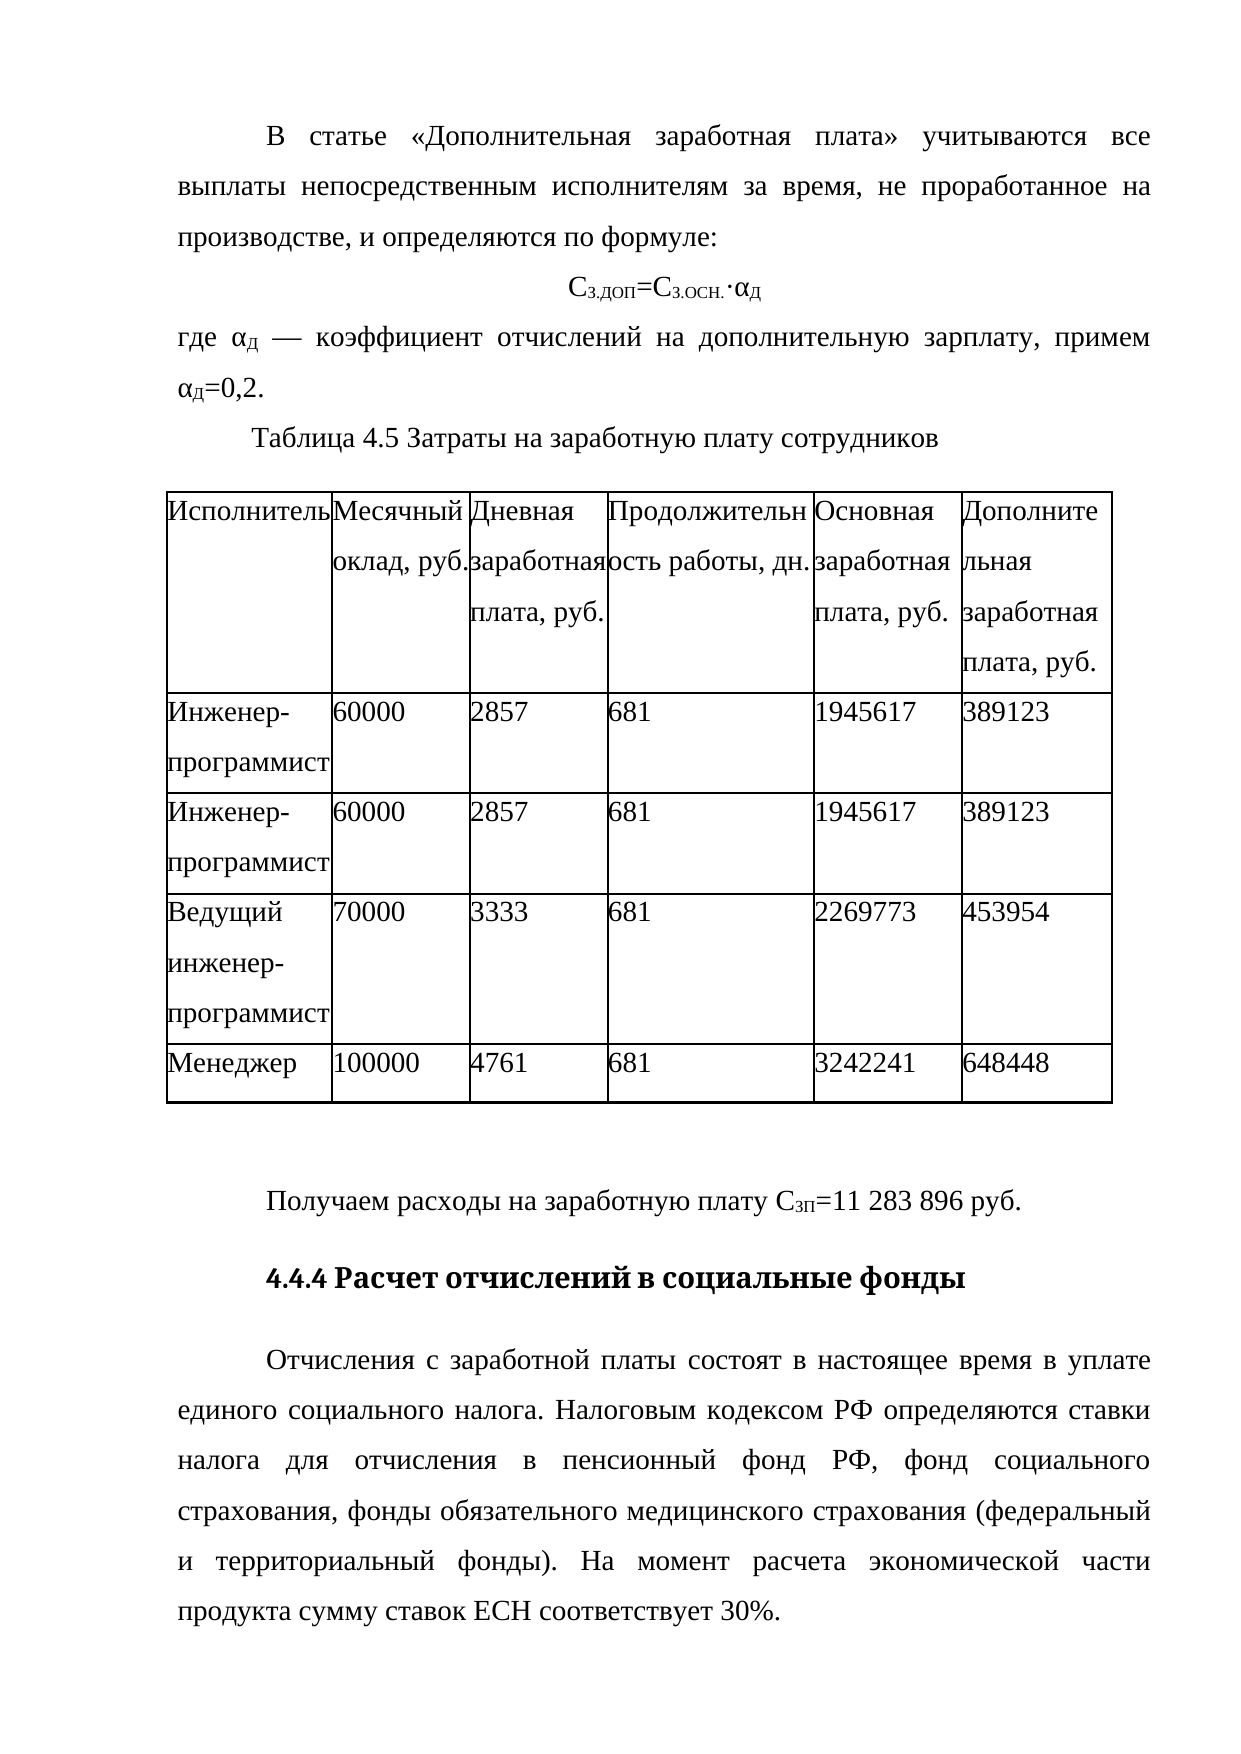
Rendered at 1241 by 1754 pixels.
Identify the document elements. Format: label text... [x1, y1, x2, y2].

table_cell 389123 [963, 794, 1111, 892]
table_cell 2269773 [815, 895, 961, 1043]
table_cell 60000 [333, 794, 469, 892]
table_cell Инженер-программист [168, 694, 331, 792]
table_cell 2857 [471, 694, 607, 792]
table_cell 681 [609, 694, 813, 792]
text Получаем расходы на заработную плату CЗП=11 283 896 руб. [177, 1183, 1152, 1216]
table_header Дополнительная заработная плата, руб. [963, 493, 1111, 692]
table_cell 2857 [471, 794, 607, 892]
table_cell 681 [609, 1045, 813, 1101]
table_cell 453954 [963, 895, 1111, 1043]
text CЗ.ДОП=CЗ.ОСН.·αД [177, 269, 1152, 303]
text где αД — коэффициент отчислений на дополнительную зарплату, примем αД=0,2. [177, 319, 1152, 403]
text Отчисления с заработной платы состоят в настоящее время в уплате единого социального налога. Налоговым кодексом РФ определяются ставки налога для отчисления в пенсионный фонд РФ, фонд социального страхования, фонды обязательного медицинского страхования (федеральный и территориальный фонды). На момент расчета экономической части продукта сумму ставок ЕСН соответствует 30%. [177, 1342, 1152, 1627]
table_cell 681 [609, 794, 813, 892]
table_header Исполнитель [168, 493, 331, 692]
text Таблица 4.5 Затраты на заработную плату сотрудников [177, 420, 1152, 453]
table_cell 389123 [963, 694, 1111, 792]
table_cell 1945617 [815, 794, 961, 892]
table_cell 681 [609, 895, 813, 1043]
table_cell Менеджер [168, 1045, 331, 1101]
table_cell 3242241 [815, 1045, 961, 1101]
table_cell 60000 [333, 694, 469, 792]
table_cell 70000 [333, 895, 469, 1043]
table_header Основная заработная плата, руб. [815, 493, 961, 692]
table_cell 1945617 [815, 694, 961, 792]
table_header Продолжительность работы, дн. [609, 493, 813, 692]
table_cell 648448 [963, 1045, 1111, 1101]
table_cell 3333 [471, 895, 607, 1043]
table_cell Ведущий инженер-программист [168, 895, 331, 1043]
table_header Дневная заработная плата, руб. [471, 493, 607, 692]
table_cell 100000 [333, 1045, 469, 1101]
subtitle 4.4.4 Расчет отчислений в социальные фонды [177, 1262, 1152, 1296]
table_header Месячный оклад, руб. [333, 493, 469, 692]
table_cell Инженер-программист [168, 794, 331, 892]
table_cell 4761 [471, 1045, 607, 1101]
text В статье «Дополнительная заработная плата» учитываются все выплаты непосредственным исполнителям за время, не проработанное на производстве, и определяются по формуле: [177, 118, 1152, 252]
